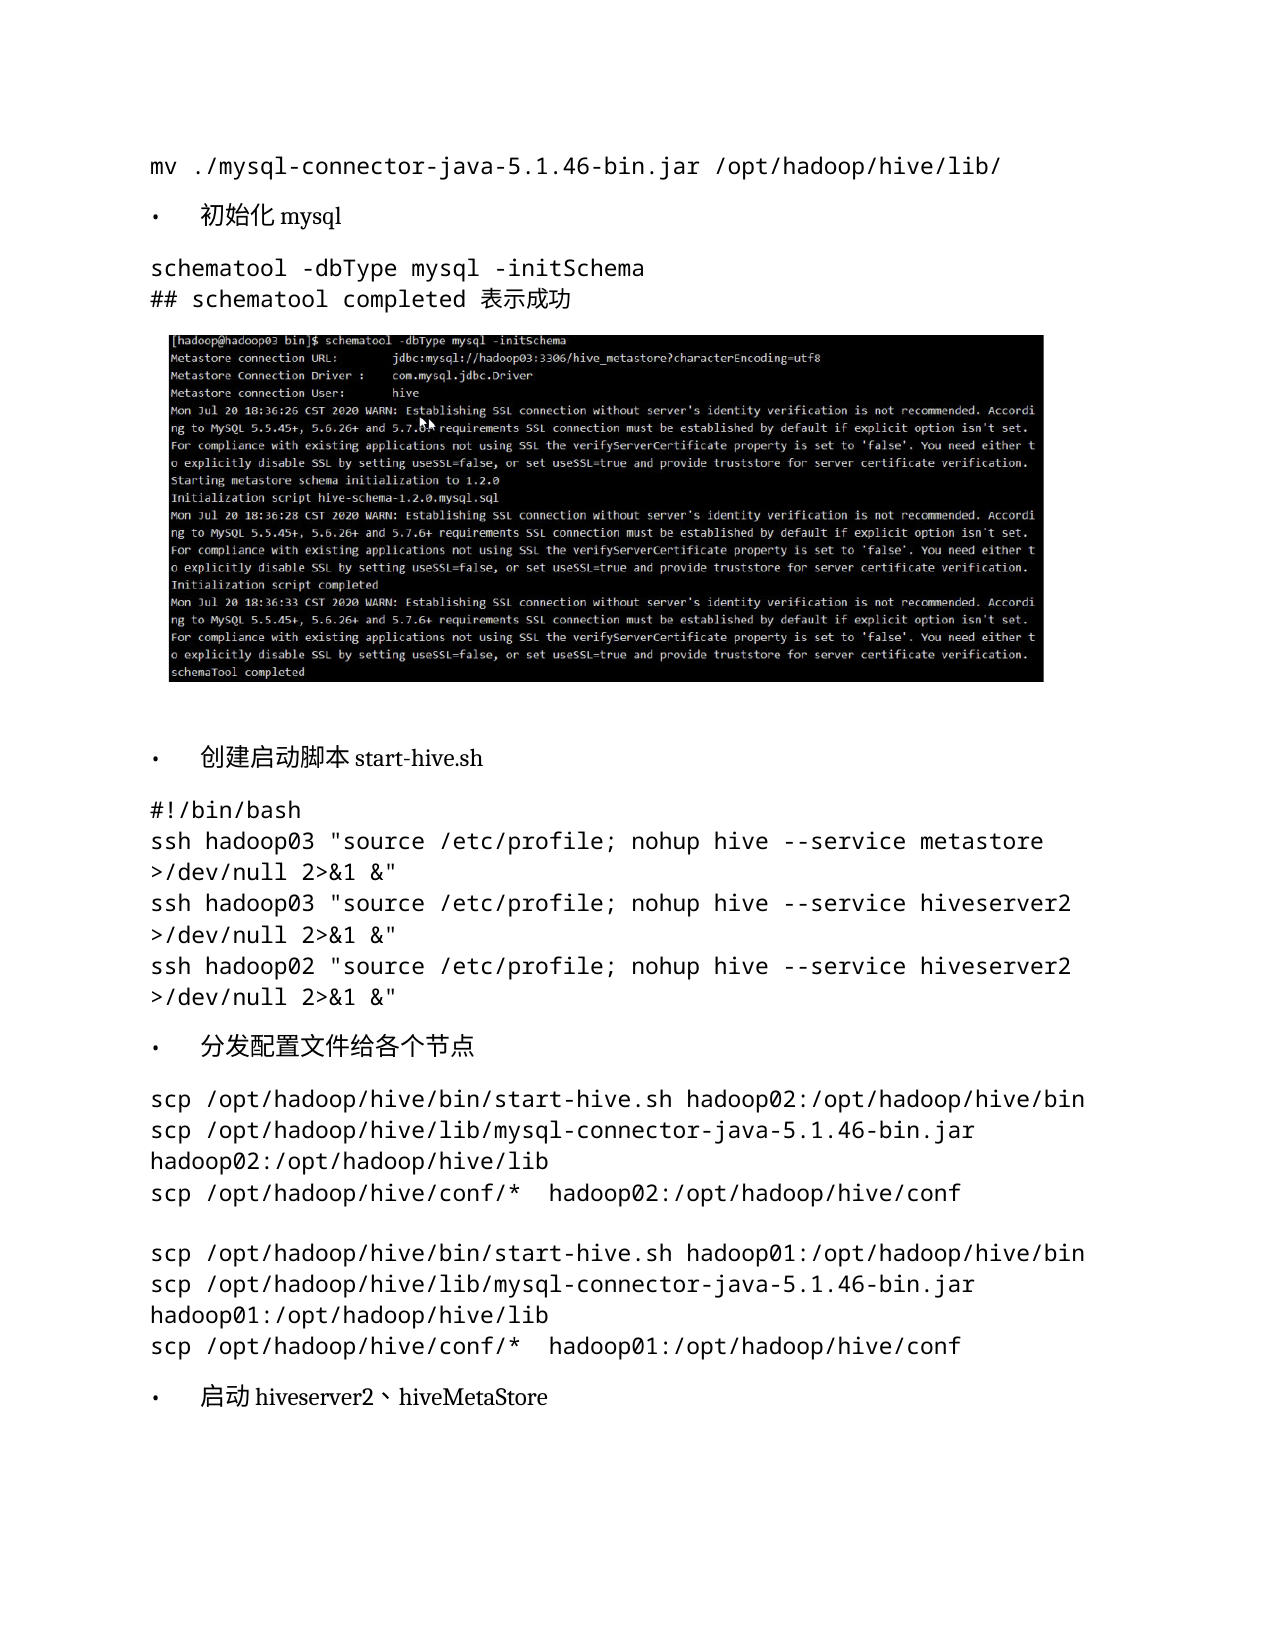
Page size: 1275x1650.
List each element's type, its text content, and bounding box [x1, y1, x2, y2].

list 分发配置文件给各个节点 [150, 1033, 1125, 1062]
list 初始化mysql [150, 202, 1125, 231]
picture [168, 335, 1044, 682]
text #!/bin/bash ssh hadoop03 "source /etc/profile; nohup hive --service metastore >/dev/null 2>&1 &" ssh hadoop03 "source /etc/profile; nohup hive --service hiveserver2 >/dev/null 2>&1 &" ssh hadoop02 "source /etc/profile; nohup hive --service hiveserver2 >/dev/null 2>&1 &" [150, 794, 1125, 1012]
text schematool -dbType mysql -initSchema ## schematool completed 表示成功 [150, 252, 1125, 314]
text mv ./mysql-connector-java-5.1.46-bin.jar /opt/hadoop/hive/lib/ [150, 150, 1125, 181]
list 创建启动脚本start-hive.sh [150, 744, 1125, 773]
list 启动hiveserver2、hiveMetaStore [150, 1382, 1125, 1411]
text scp /opt/hadoop/hive/bin/start-hive.sh hadoop02:/opt/hadoop/hive/bin scp /opt/hadoop/hive/lib/mysql-connector-java-5.1.46-bin.jar hadoop02:/opt/hadoop/hive/lib scp /opt/hadoop/hive/conf/* hadoop02:/opt/hadoop/hive/conf scp /opt/hadoop/hive/bin/start-hive.sh hadoop01:/opt/hadoop/hive/bin scp /opt/hadoop/hive/lib/mysql-connector-java-5.1.46-bin.jar hadoop01:/opt/hadoop/hive/lib scp /opt/hadoop/hive/conf/* hadoop01:/opt/hadoop/hive/conf [150, 1083, 1125, 1362]
